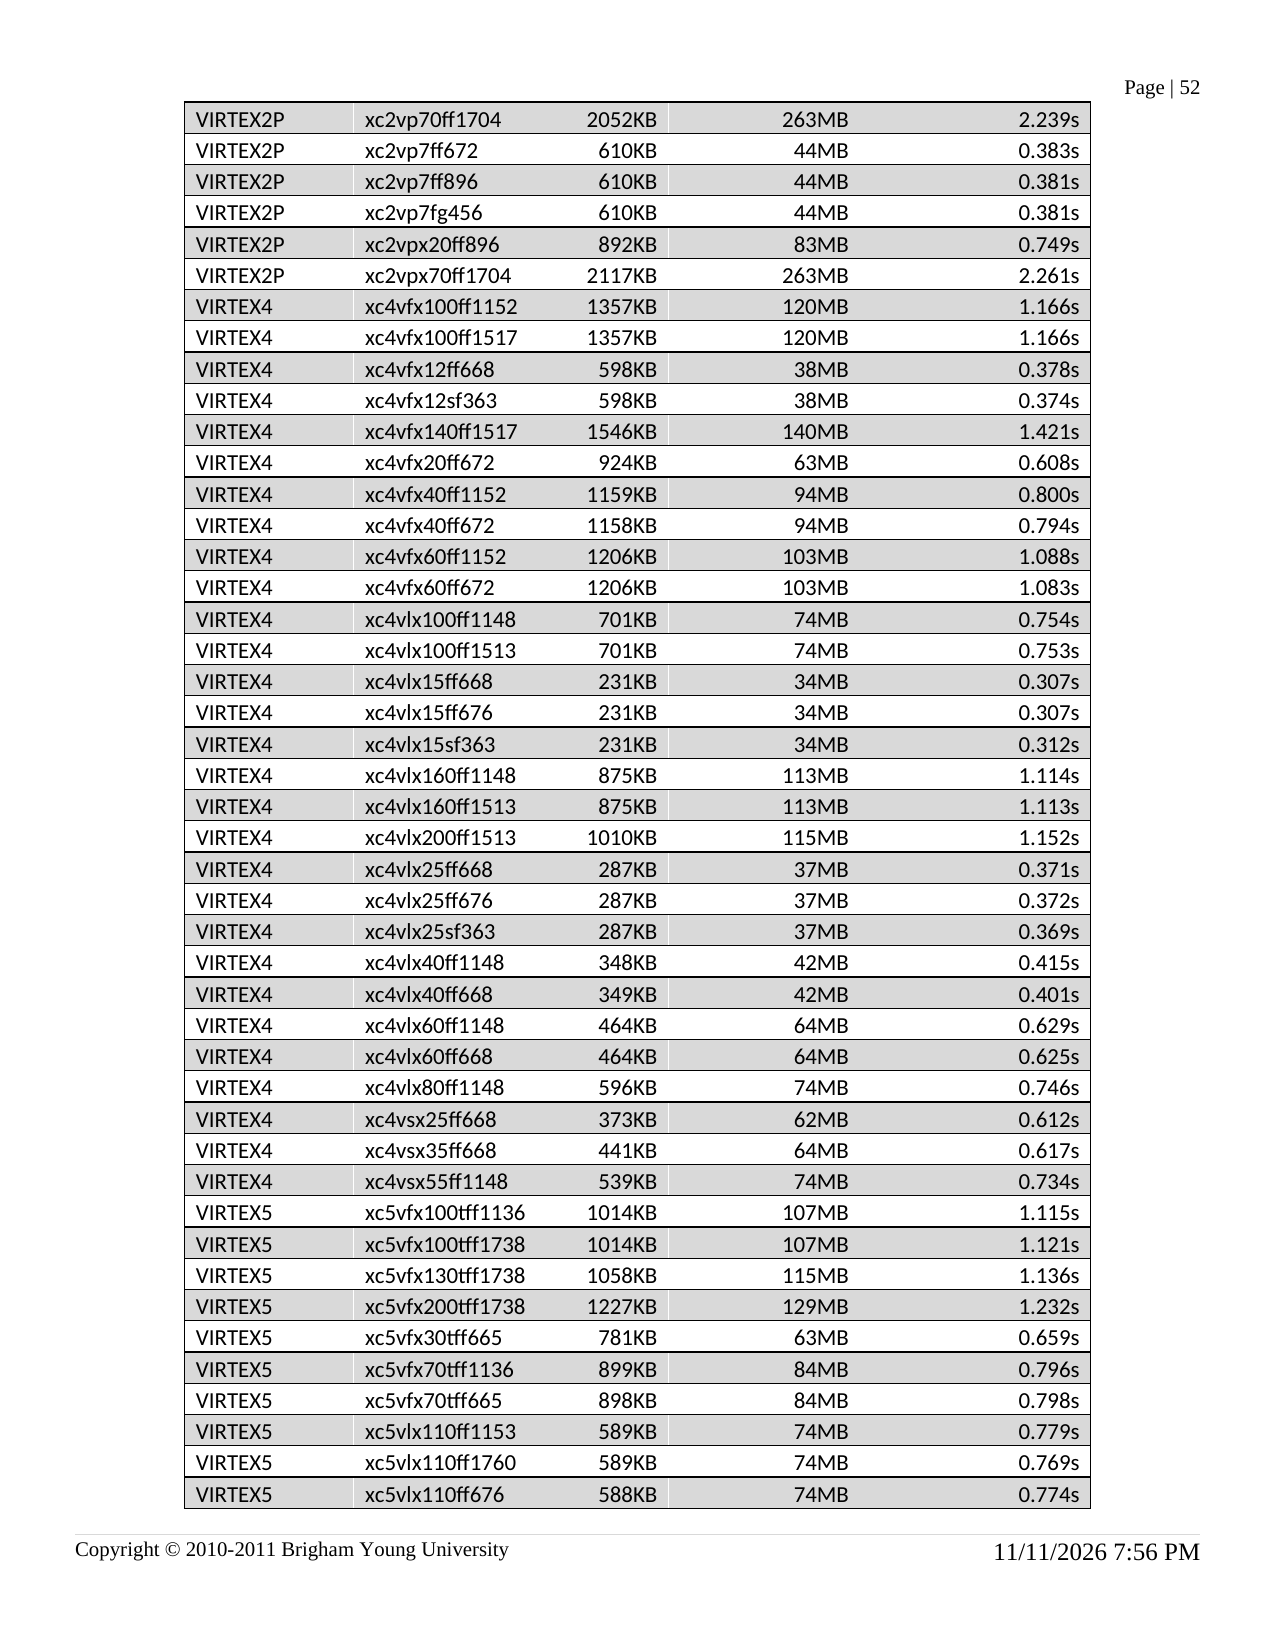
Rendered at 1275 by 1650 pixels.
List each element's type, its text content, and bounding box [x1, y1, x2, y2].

table_cell VIRTEX4 [185, 509, 353, 539]
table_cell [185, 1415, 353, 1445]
table_cell 1158KB [555, 509, 668, 539]
table_cell xc4vsx25ff668 [354, 1103, 555, 1133]
table_cell 598KB [555, 353, 668, 383]
table_cell 103MB [669, 540, 860, 570]
table_cell 0.612s [860, 1103, 1090, 1133]
table_cell xc4vfx140ff1517 [354, 415, 555, 445]
table_cell 1010KB [555, 821, 668, 851]
table_cell VIRTEX5 [185, 1321, 353, 1351]
table_cell VIRTEX4 [185, 665, 353, 695]
table_cell xc2vpx20ff896 [354, 228, 555, 258]
table_cell 0.754s [860, 603, 1090, 633]
table_cell xc4vlx200ff1513 [354, 821, 555, 851]
table_cell 287KB [555, 915, 668, 945]
table_cell 892KB [555, 228, 668, 258]
table_cell 0.383s [860, 134, 1090, 164]
table_cell VIRTEX4 [185, 728, 353, 758]
table_cell 1357KB [555, 290, 668, 320]
table_cell 0.312s [860, 728, 1090, 758]
table_cell 0.734s [860, 1165, 1090, 1195]
table_cell 1014KB [555, 1228, 668, 1258]
table_cell 107MB [669, 1196, 860, 1226]
table_cell xc4vfx40ff672 [354, 509, 555, 539]
table_cell 34MB [669, 696, 860, 726]
table_cell 899KB [555, 1353, 668, 1383]
table_cell 74MB [669, 603, 860, 633]
table_cell VIRTEX4 [185, 853, 353, 883]
table_cell 0.625s [860, 1040, 1090, 1070]
table_cell VIRTEX4 [185, 571, 353, 601]
table_cell 44MB [669, 196, 860, 226]
table_cell xc4vlx160ff1513 [354, 790, 555, 820]
table_cell 924KB [555, 446, 668, 476]
table_cell 231KB [555, 728, 668, 758]
table_cell 2.239s [860, 103, 1090, 133]
table_cell 113MB [669, 790, 860, 820]
table_cell 34MB [669, 728, 860, 758]
table_cell xc4vfx60ff672 [354, 571, 555, 601]
table_cell 74MB [669, 1071, 860, 1101]
table_cell 875KB [555, 790, 668, 820]
table_cell 287KB [555, 884, 668, 914]
table_cell xc2vp70ff1704 [354, 103, 555, 133]
table_cell 44MB [669, 134, 860, 164]
table_cell VIRTEX4 [185, 478, 353, 508]
table_cell xc4vfx100ff1517 [354, 321, 555, 351]
table_cell 34MB [669, 665, 860, 695]
table_cell 62MB [669, 1103, 860, 1133]
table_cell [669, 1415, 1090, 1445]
table_cell 1.232s [860, 1290, 1090, 1320]
table_cell 0.307s [860, 665, 1090, 695]
table_cell xc4vlx25ff676 [354, 884, 555, 914]
table_cell xc4vfx100ff1152 [354, 290, 555, 320]
table_cell VIRTEX4 [185, 759, 353, 789]
table_cell 349KB [555, 978, 668, 1008]
table_cell xc4vlx60ff1148 [354, 1009, 555, 1039]
table_cell VIRTEX4 [185, 1134, 353, 1164]
table_cell 74MB [669, 634, 860, 664]
table_cell 1014KB [555, 1196, 668, 1226]
table_cell VIRTEX5 [185, 1353, 353, 1383]
table_cell VIRTEX4 [185, 321, 353, 351]
table_cell 875KB [555, 759, 668, 789]
table_cell VIRTEX5 [185, 1259, 353, 1289]
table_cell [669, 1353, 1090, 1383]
table_cell 1058KB [555, 1259, 668, 1289]
table_cell VIRTEX4 [185, 884, 353, 914]
table_cell 63MB [669, 446, 860, 476]
table_cell 0.749s [860, 228, 1090, 258]
table_cell 464KB [555, 1009, 668, 1039]
table_cell 373KB [555, 1103, 668, 1133]
table_cell VIRTEX4 [185, 540, 353, 570]
table_cell VIRTEX4 [185, 1103, 353, 1133]
table_cell VIRTEX4 [185, 946, 353, 976]
table_cell xc4vlx40ff1148 [354, 946, 555, 976]
table_cell VIRTEX4 [185, 1040, 353, 1070]
table_cell 539KB [555, 1165, 668, 1195]
table_cell VIRTEX2P [185, 165, 353, 195]
table_cell 83MB [669, 228, 860, 258]
table_cell 0.794s [860, 509, 1090, 539]
table_cell xc4vlx25sf363 [354, 915, 555, 945]
table_cell 0.371s [860, 853, 1090, 883]
table_cell xc4vlx15sf363 [354, 728, 555, 758]
table_cell xc2vpx70ff1704 [354, 259, 555, 289]
table_cell 115MB [669, 1259, 860, 1289]
table_cell VIRTEX4 [185, 696, 353, 726]
table_cell xc4vsx35ff668 [354, 1134, 555, 1164]
table_cell 129MB [669, 1290, 860, 1320]
table_cell xc4vfx12ff668 [354, 353, 555, 383]
table_cell 1.113s [860, 790, 1090, 820]
table_cell 0.415s [860, 946, 1090, 976]
table_cell 1206KB [555, 571, 668, 601]
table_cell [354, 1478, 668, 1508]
table_cell 610KB [555, 196, 668, 226]
table_cell 38MB [669, 353, 860, 383]
table_cell 596KB [555, 1071, 668, 1101]
table_cell VIRTEX4 [185, 821, 353, 851]
table_cell 74MB [669, 1165, 860, 1195]
table_cell 263MB [669, 103, 860, 133]
table_cell 610KB [555, 134, 668, 164]
table_cell xc2vp7fg456 [354, 196, 555, 226]
table_cell 94MB [669, 509, 860, 539]
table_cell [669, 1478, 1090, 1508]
table_cell 113MB [669, 759, 860, 789]
table_cell 231KB [555, 696, 668, 726]
table_cell 0.800s [860, 478, 1090, 508]
table_cell VIRTEX4 [185, 915, 353, 945]
table_cell VIRTEX4 [185, 290, 353, 320]
table_cell 1227KB [555, 1290, 668, 1320]
table_cell xc4vfx12sf363 [354, 384, 555, 414]
table_cell VIRTEX5 [185, 1290, 353, 1320]
table_cell 701KB [555, 634, 668, 664]
table_cell 64MB [669, 1009, 860, 1039]
table_cell 598KB [555, 384, 668, 414]
table_cell 0.608s [860, 446, 1090, 476]
table_cell 107MB [669, 1228, 860, 1258]
table_cell 42MB [669, 978, 860, 1008]
table_cell VIRTEX4 [185, 978, 353, 1008]
table_cell 103MB [669, 571, 860, 601]
table_cell 115MB [669, 821, 860, 851]
table_cell 1.083s [860, 571, 1090, 601]
table_cell 64MB [669, 1040, 860, 1070]
table_cell VIRTEX2P [185, 228, 353, 258]
table_cell xc4vfx60ff1152 [354, 540, 555, 570]
table_cell xc5vfx200tff1738 [354, 1290, 555, 1320]
table_cell VIRTEX4 [185, 415, 353, 445]
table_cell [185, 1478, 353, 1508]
table_cell 64MB [669, 1134, 860, 1164]
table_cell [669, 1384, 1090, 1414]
table_cell 1.166s [860, 321, 1090, 351]
table_cell 0.381s [860, 196, 1090, 226]
table_cell xc4vlx60ff668 [354, 1040, 555, 1070]
table_cell VIRTEX5 [185, 1228, 353, 1258]
table_cell 1.114s [860, 759, 1090, 789]
table_cell VIRTEX4 [185, 1071, 353, 1101]
table_cell xc4vlx100ff1148 [354, 603, 555, 633]
table_cell 2117KB [555, 259, 668, 289]
table_cell xc4vlx25ff668 [354, 853, 555, 883]
table_cell xc5vfx100tff1136 [354, 1196, 555, 1226]
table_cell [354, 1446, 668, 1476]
table_cell VIRTEX4 [185, 353, 353, 383]
table_cell 287KB [555, 853, 668, 883]
table_cell 0.617s [860, 1134, 1090, 1164]
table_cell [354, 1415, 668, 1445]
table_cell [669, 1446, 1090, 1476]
table_cell 38MB [669, 384, 860, 414]
table_cell 0.307s [860, 696, 1090, 726]
table_cell VIRTEX2P [185, 196, 353, 226]
table_cell 0.753s [860, 634, 1090, 664]
table_cell 348KB [555, 946, 668, 976]
table_cell xc4vlx80ff1148 [354, 1071, 555, 1101]
table_cell 2.261s [860, 259, 1090, 289]
table_cell 140MB [669, 415, 860, 445]
table_cell 0.381s [860, 165, 1090, 195]
table_cell VIRTEX5 [185, 1196, 353, 1226]
table_cell xc5vfx100tff1738 [354, 1228, 555, 1258]
table_cell 1159KB [555, 478, 668, 508]
table_cell xc4vfx20ff672 [354, 446, 555, 476]
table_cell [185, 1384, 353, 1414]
table_cell xc4vlx15ff668 [354, 665, 555, 695]
table_cell VIRTEX4 [185, 603, 353, 633]
table_cell 44MB [669, 165, 860, 195]
table_cell xc2vp7ff896 [354, 165, 555, 195]
table_cell xc4vlx160ff1148 [354, 759, 555, 789]
table_cell VIRTEX2P [185, 103, 353, 133]
table_cell 0.401s [860, 978, 1090, 1008]
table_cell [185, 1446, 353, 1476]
table_cell 120MB [669, 321, 860, 351]
table_cell 0.369s [860, 915, 1090, 945]
table_cell 42MB [669, 946, 860, 976]
table_cell 0.374s [860, 384, 1090, 414]
table_cell 1.136s [860, 1259, 1090, 1289]
table_cell 37MB [669, 853, 860, 883]
table_cell 2052KB [555, 103, 668, 133]
table_cell 231KB [555, 665, 668, 695]
table_cell VIRTEX2P [185, 134, 353, 164]
table_cell 464KB [555, 1040, 668, 1070]
table_cell 701KB [555, 603, 668, 633]
table_cell xc5vfx130tff1738 [354, 1259, 555, 1289]
table_cell 1.166s [860, 290, 1090, 320]
table_cell 1.121s [860, 1228, 1090, 1258]
table_cell 1.421s [860, 415, 1090, 445]
table_cell xc5vfx30tff665 [354, 1321, 555, 1351]
table_cell 1206KB [555, 540, 668, 570]
table_cell 94MB [669, 478, 860, 508]
table_cell 37MB [669, 915, 860, 945]
table_cell 1.152s [860, 821, 1090, 851]
table_cell 0.746s [860, 1071, 1090, 1101]
table_cell xc2vp7ff672 [354, 134, 555, 164]
table_cell VIRTEX4 [185, 1009, 353, 1039]
table_cell VIRTEX4 [185, 1165, 353, 1195]
table_cell 610KB [555, 165, 668, 195]
table_cell xc5vfx70tff1136 [354, 1353, 555, 1383]
table_cell 1357KB [555, 321, 668, 351]
table_cell VIRTEX4 [185, 446, 353, 476]
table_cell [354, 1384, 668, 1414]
table_cell 1.115s [860, 1196, 1090, 1226]
table_cell xc4vfx40ff1152 [354, 478, 555, 508]
table_cell VIRTEX4 [185, 634, 353, 664]
table_cell 0.629s [860, 1009, 1090, 1039]
table_cell xc4vsx55ff1148 [354, 1165, 555, 1195]
table_cell 441KB [555, 1134, 668, 1164]
table_cell VIRTEX4 [185, 384, 353, 414]
table_cell 0.372s [860, 884, 1090, 914]
table_cell 37MB [669, 884, 860, 914]
table_cell 0.659s [860, 1321, 1090, 1351]
table_cell VIRTEX4 [185, 790, 353, 820]
table_cell 120MB [669, 290, 860, 320]
table_cell 263MB [669, 259, 860, 289]
table_cell 1546KB [555, 415, 668, 445]
table_cell xc4vlx40ff668 [354, 978, 555, 1008]
table_cell VIRTEX2P [185, 259, 353, 289]
table_cell 781KB [555, 1321, 668, 1351]
table_cell xc4vlx100ff1513 [354, 634, 555, 664]
table_cell 63MB [669, 1321, 860, 1351]
table_cell 1.088s [860, 540, 1090, 570]
table_cell xc4vlx15ff676 [354, 696, 555, 726]
table_cell 0.378s [860, 353, 1090, 383]
